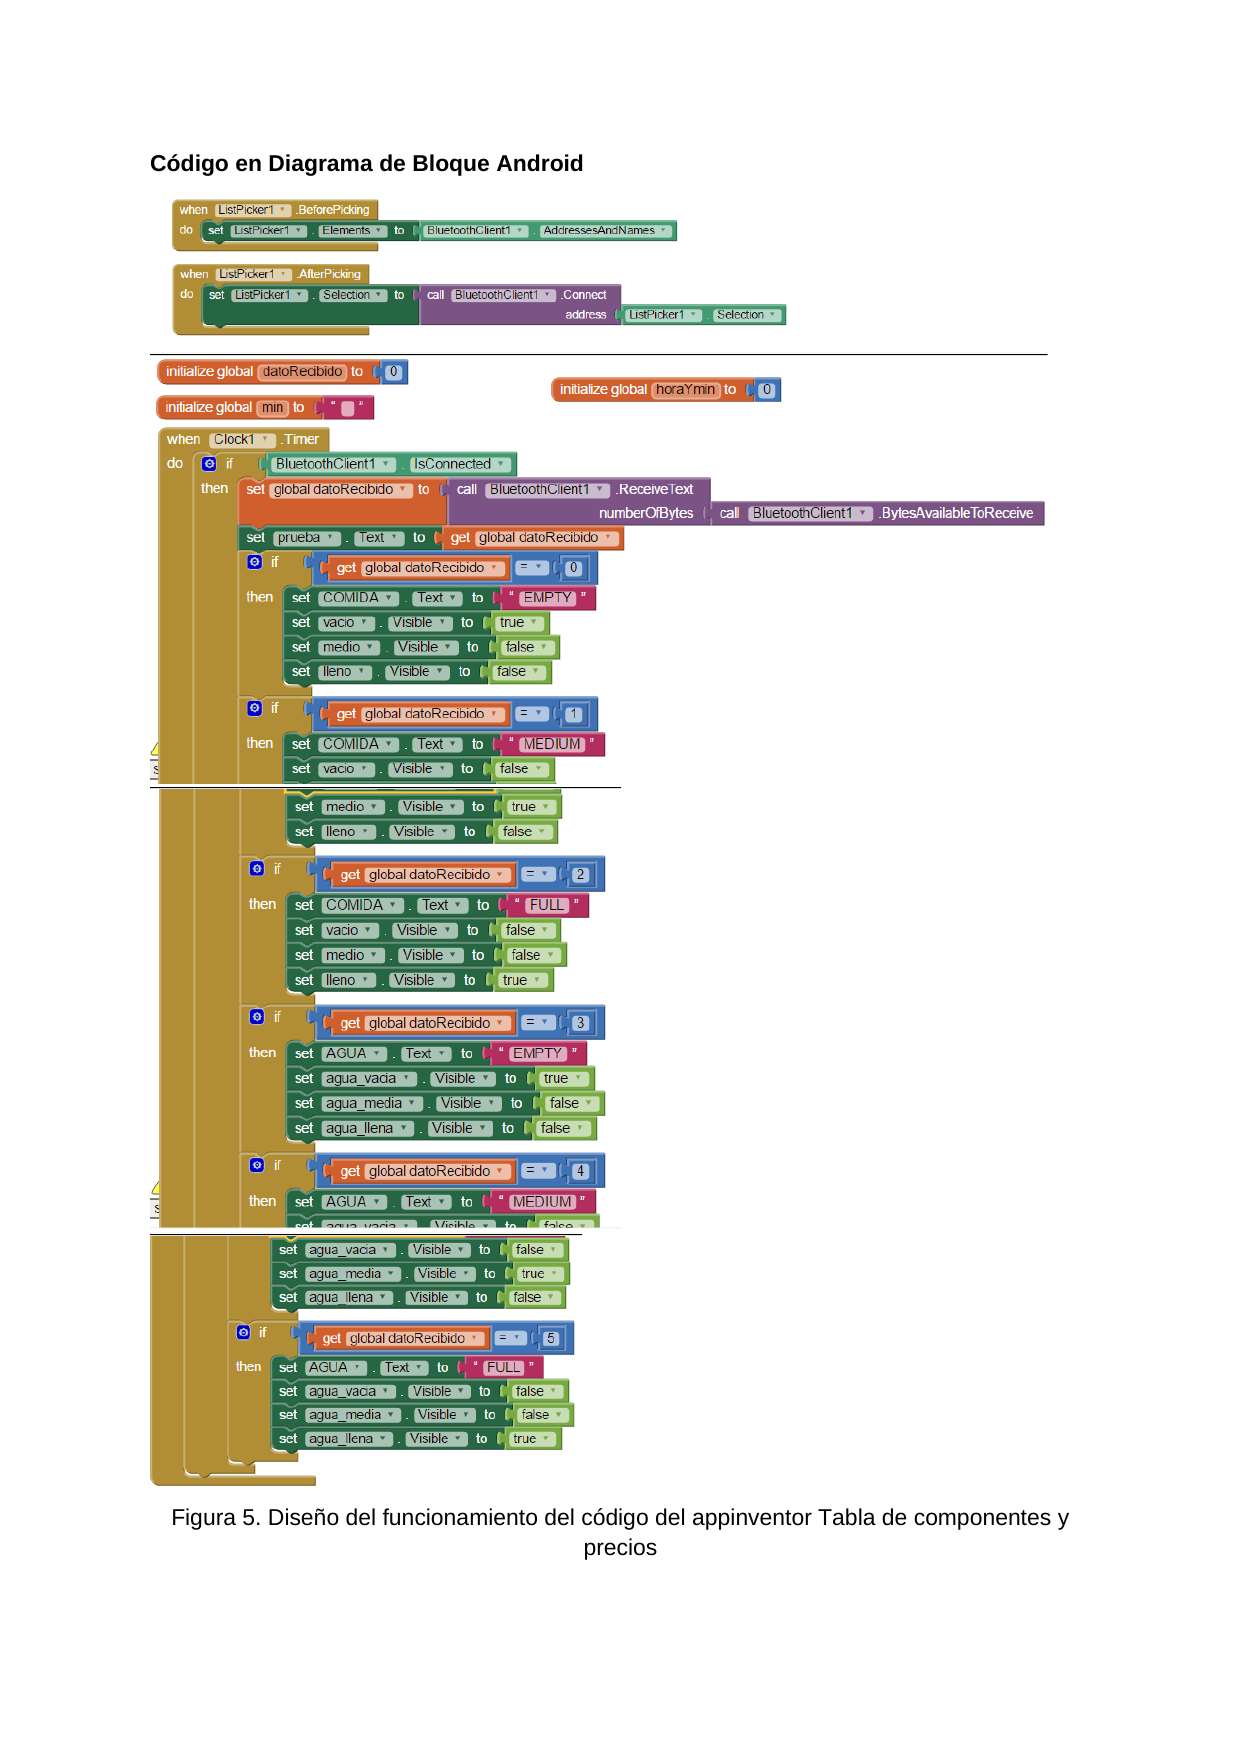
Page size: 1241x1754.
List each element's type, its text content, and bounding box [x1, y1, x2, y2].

picture [150, 180, 808, 349]
text Figura 5. Diseño del funcionamiento del código del appinventor Tabla de componentes y precios [150, 1503, 1090, 1560]
picture [150, 352, 1048, 784]
text Código en Diagrama de Bloque Android [150, 150, 1090, 176]
picture [150, 1232, 583, 1500]
picture [150, 787, 621, 1229]
